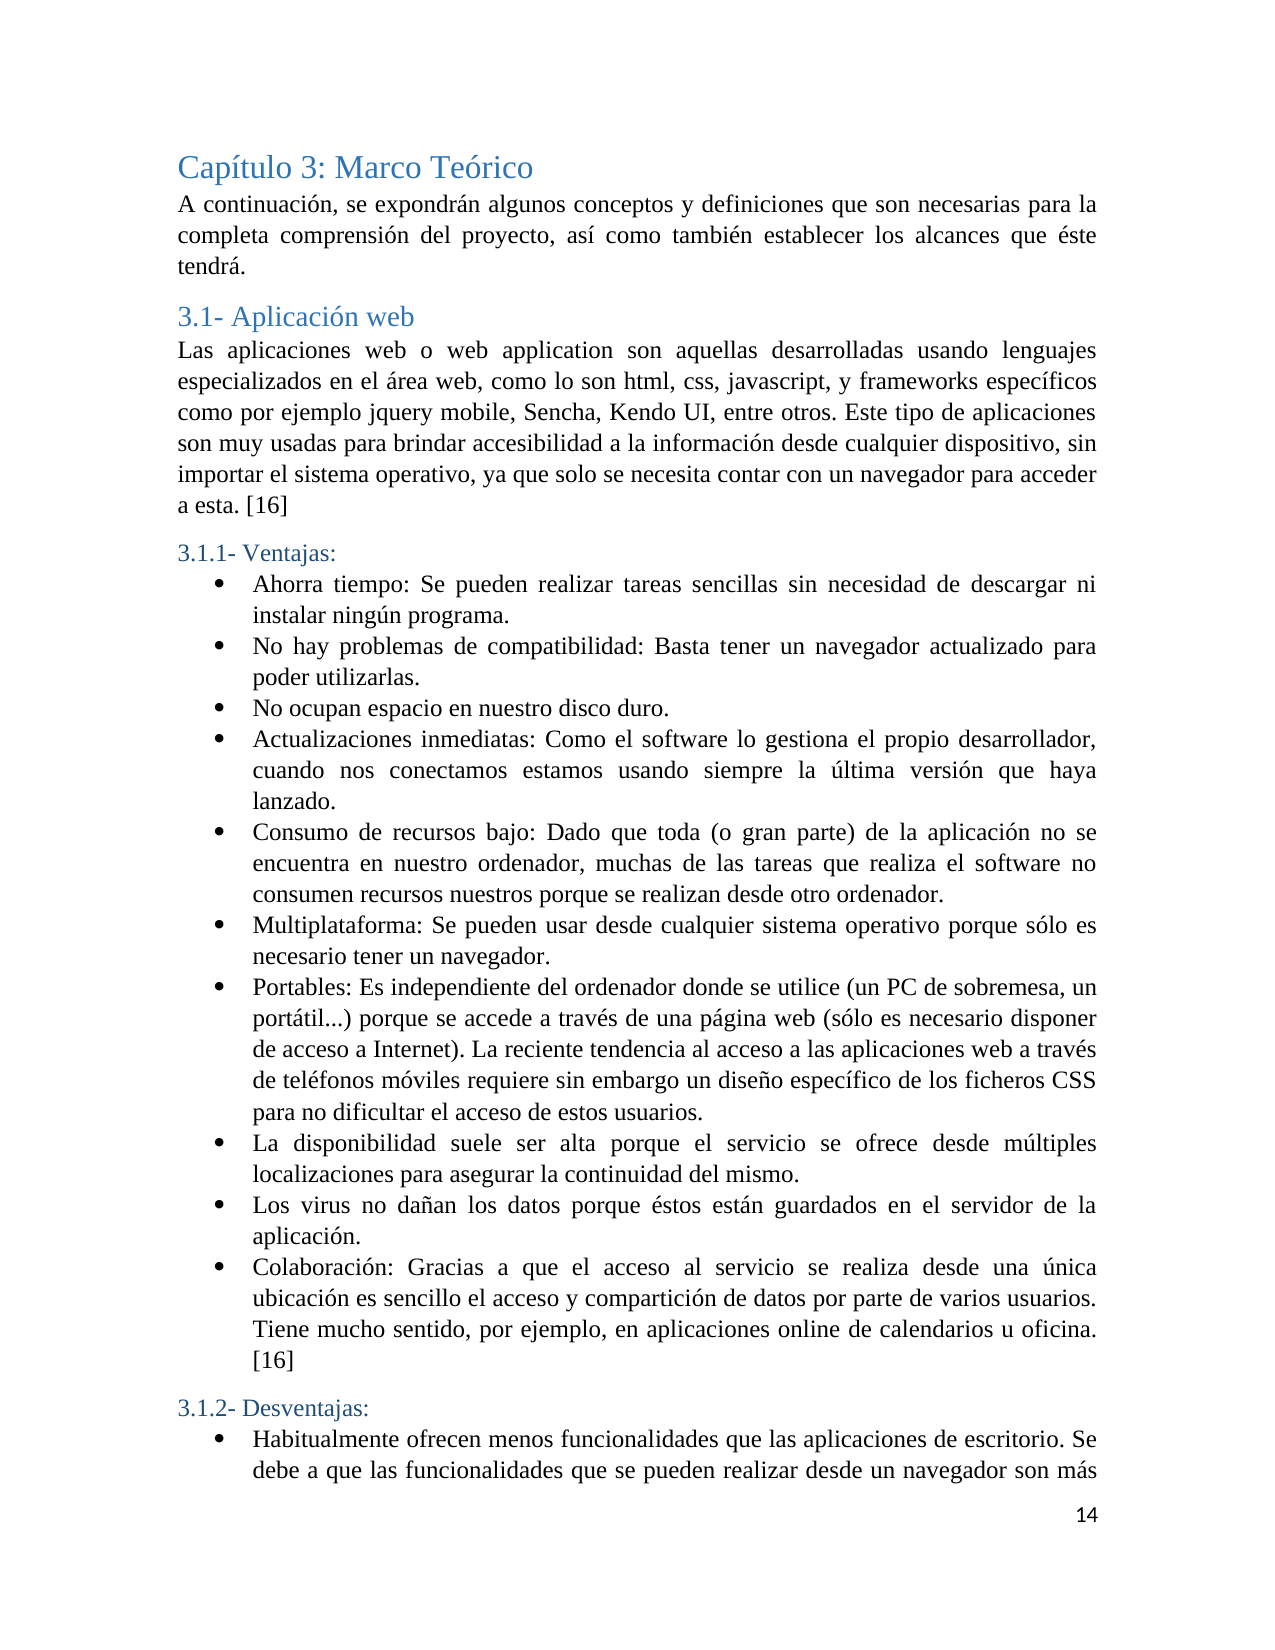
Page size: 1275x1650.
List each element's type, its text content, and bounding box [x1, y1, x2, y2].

list No hay problemas de compatibilidad: Basta tener un navegador actualizado para poder utilizarlas. [215, 631, 1098, 691]
list Colaboración: Gracias a que el acceso al servicio se realiza desde una única ubicación es sencillo el acceso y compartición de datos por parte de varios usuarios. Tiene mucho sentido, por ejemplo, en aplicaciones online de calendarios u oficina. [16] [215, 1252, 1098, 1374]
list No ocupan espacio en nuestro disco duro. [215, 693, 1098, 722]
list Multiplataforma: Se pueden usar desde cualquier sistema operativo porque sólo es necesario tener un navegador. [215, 910, 1098, 970]
list Portables: Es independiente del ordenador donde se utilice (un PC de sobremesa, un portátil...) porque se accede a través de una página web (sólo es necesario disponer de acceso a Internet). La reciente tendencia al acceso a las aplicaciones web a través de teléfonos móviles requiere sin embargo un diseño específico de los ficheros CSS para no dificultar el acceso de estos usuarios. [215, 972, 1098, 1125]
subtitle 3.1.1- Ventajas: [177, 538, 1098, 567]
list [215, 1424, 1098, 1483]
text Las aplicaciones web o web application son aquellas desarrolladas usando lenguajes especializados en el área web, como lo son html, css, javascript, y frameworks específicos como por ejemplo jquery mobile, Sencha, Kendo UI, entre otros. Este tipo de aplicaciones son muy usadas para brindar accesibilidad a la información desde cualquier dispositivo, sin importar el sistema operativo, ya que solo se necesita contar con un navegador para acceder a esta. [16] [177, 335, 1098, 519]
list Actualizaciones inmediatas: Como el software lo gestiona el propio desarrollador, cuando nos conectamos estamos usando siempre la última versión que haya lanzado. [215, 724, 1098, 815]
list Ahorra tiempo: Se pueden realizar tareas sencillas sin necesidad de descargar ni instalar ningún programa. [215, 569, 1098, 629]
subtitle Capítulo 3: Marco Teórico [177, 148, 1098, 186]
subtitle 3.1- Aplicación web [177, 299, 1098, 332]
text A continuación, se expondrán algunos conceptos y definiciones que son necesarias para la completa comprensión del proyecto, así como también establecer los alcances que éste tendrá. [177, 189, 1098, 280]
list Los virus no dañan los datos porque éstos están guardados en el servidor de la aplicación. [215, 1190, 1098, 1249]
subtitle 3.1.2- Desventajas: [177, 1393, 1098, 1421]
list La disponibilidad suele ser alta porque el servicio se ofrece desde múltiples localizaciones para asegurar la continuidad del mismo. [215, 1128, 1098, 1187]
list Consumo de recursos bajo: Dado que toda (o gran parte) de la aplicación no se encuentra en nuestro ordenador, muchas de las tareas que realiza el software no consumen recursos nuestros porque se realizan desde otro ordenador. [215, 817, 1098, 908]
